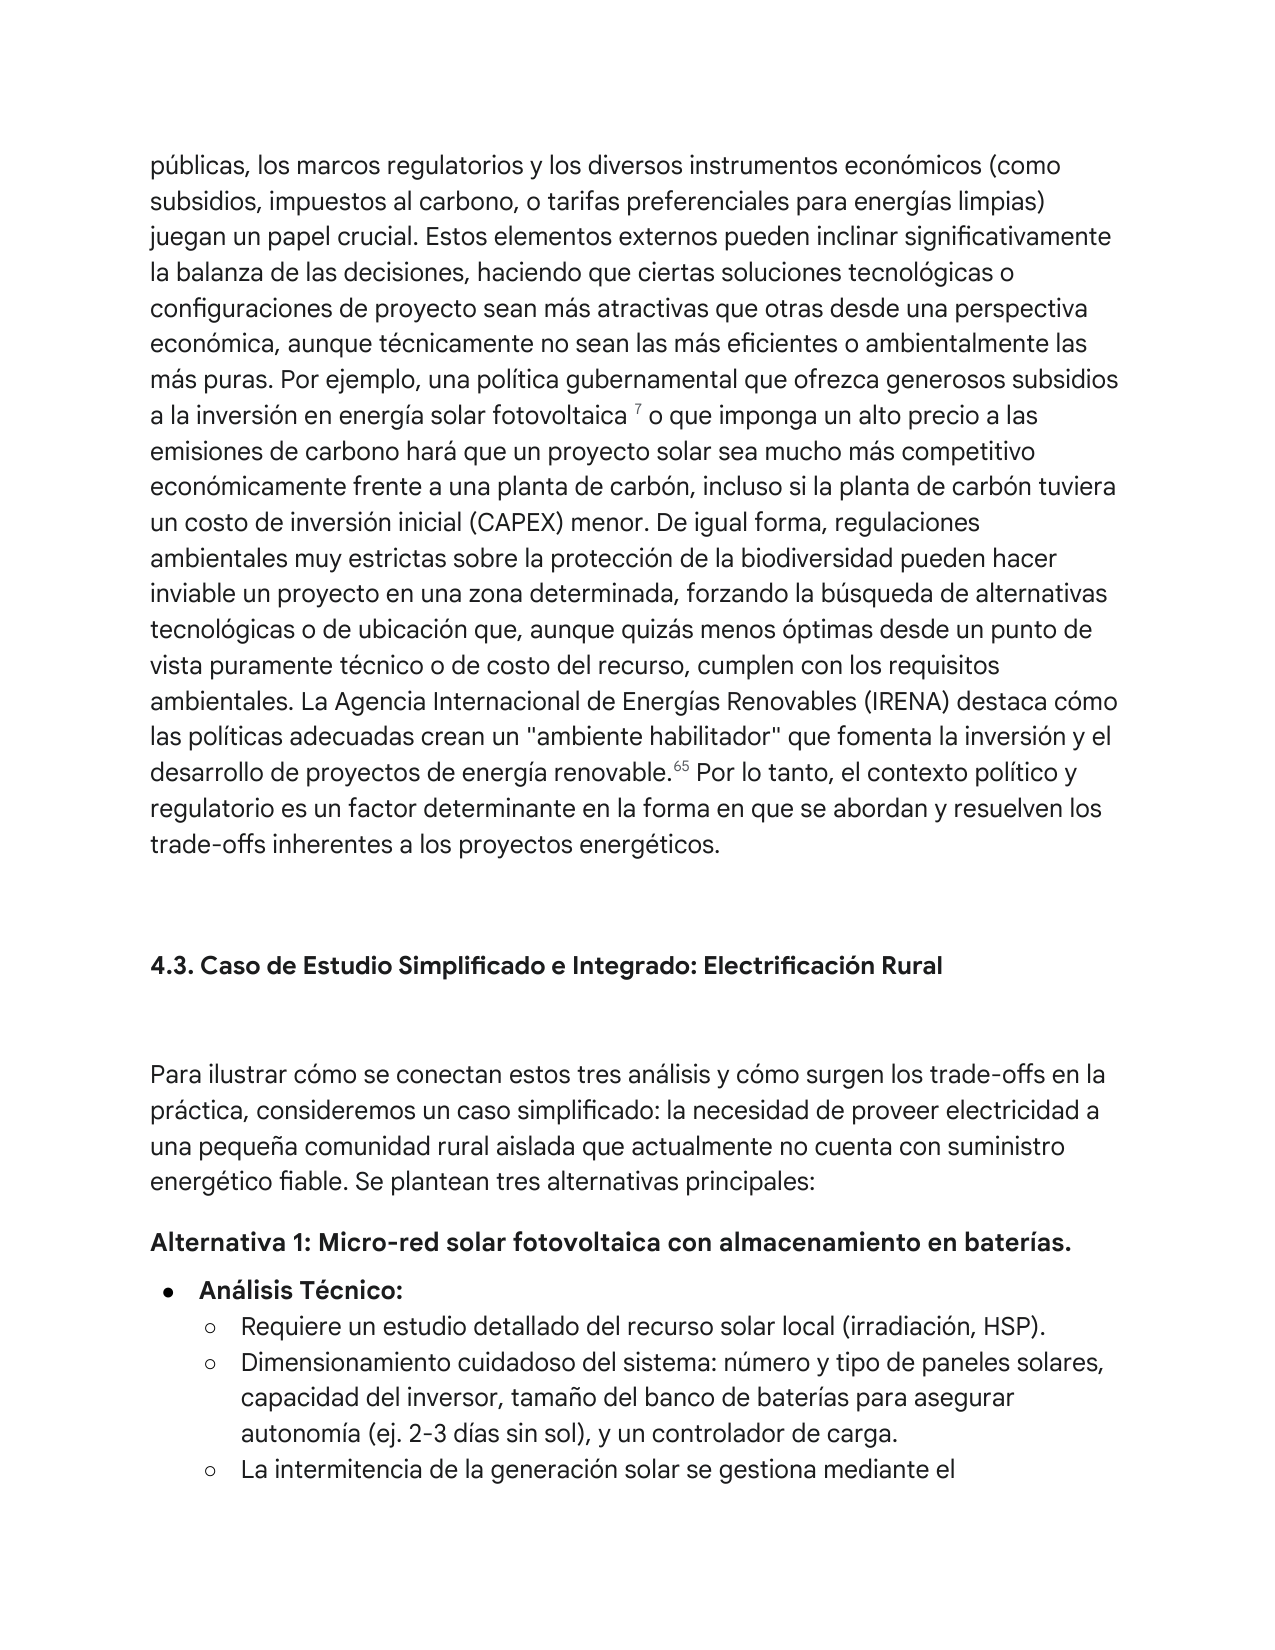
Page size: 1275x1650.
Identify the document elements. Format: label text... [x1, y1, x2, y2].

list Análisis Técnico: [161, 1275, 1125, 1307]
subtitle 4.3. Caso de Estudio Simplificado e Integrado: Electrificación Rural [150, 950, 1125, 982]
text Alternativa 1: Micro-red solar fotovoltaica con almacenamiento en baterías. [150, 1227, 1125, 1258]
text Para ilustrar cómo se conectan estos tres análisis y cómo surgen los trade-offs en la práctica, consideremos un caso simplificado: la necesidad de proveer electricidad a una pequeña comunidad rural aislada que actualmente no cuenta con suministro energético fiable. Se plantean tres alternativas principales: [150, 1059, 1125, 1198]
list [203, 1454, 1125, 1485]
list Requiere un estudio detallado del recurso solar local (irradiación, HSP). [203, 1311, 1125, 1342]
list Dimensionamiento cuidadoso del sistema: número y tipo de paneles solares, capacidad del inversor, tamaño del banco de baterías para asegurar autonomía (ej. 2-3 días sin sol), y un controlador de carga. [203, 1347, 1125, 1450]
